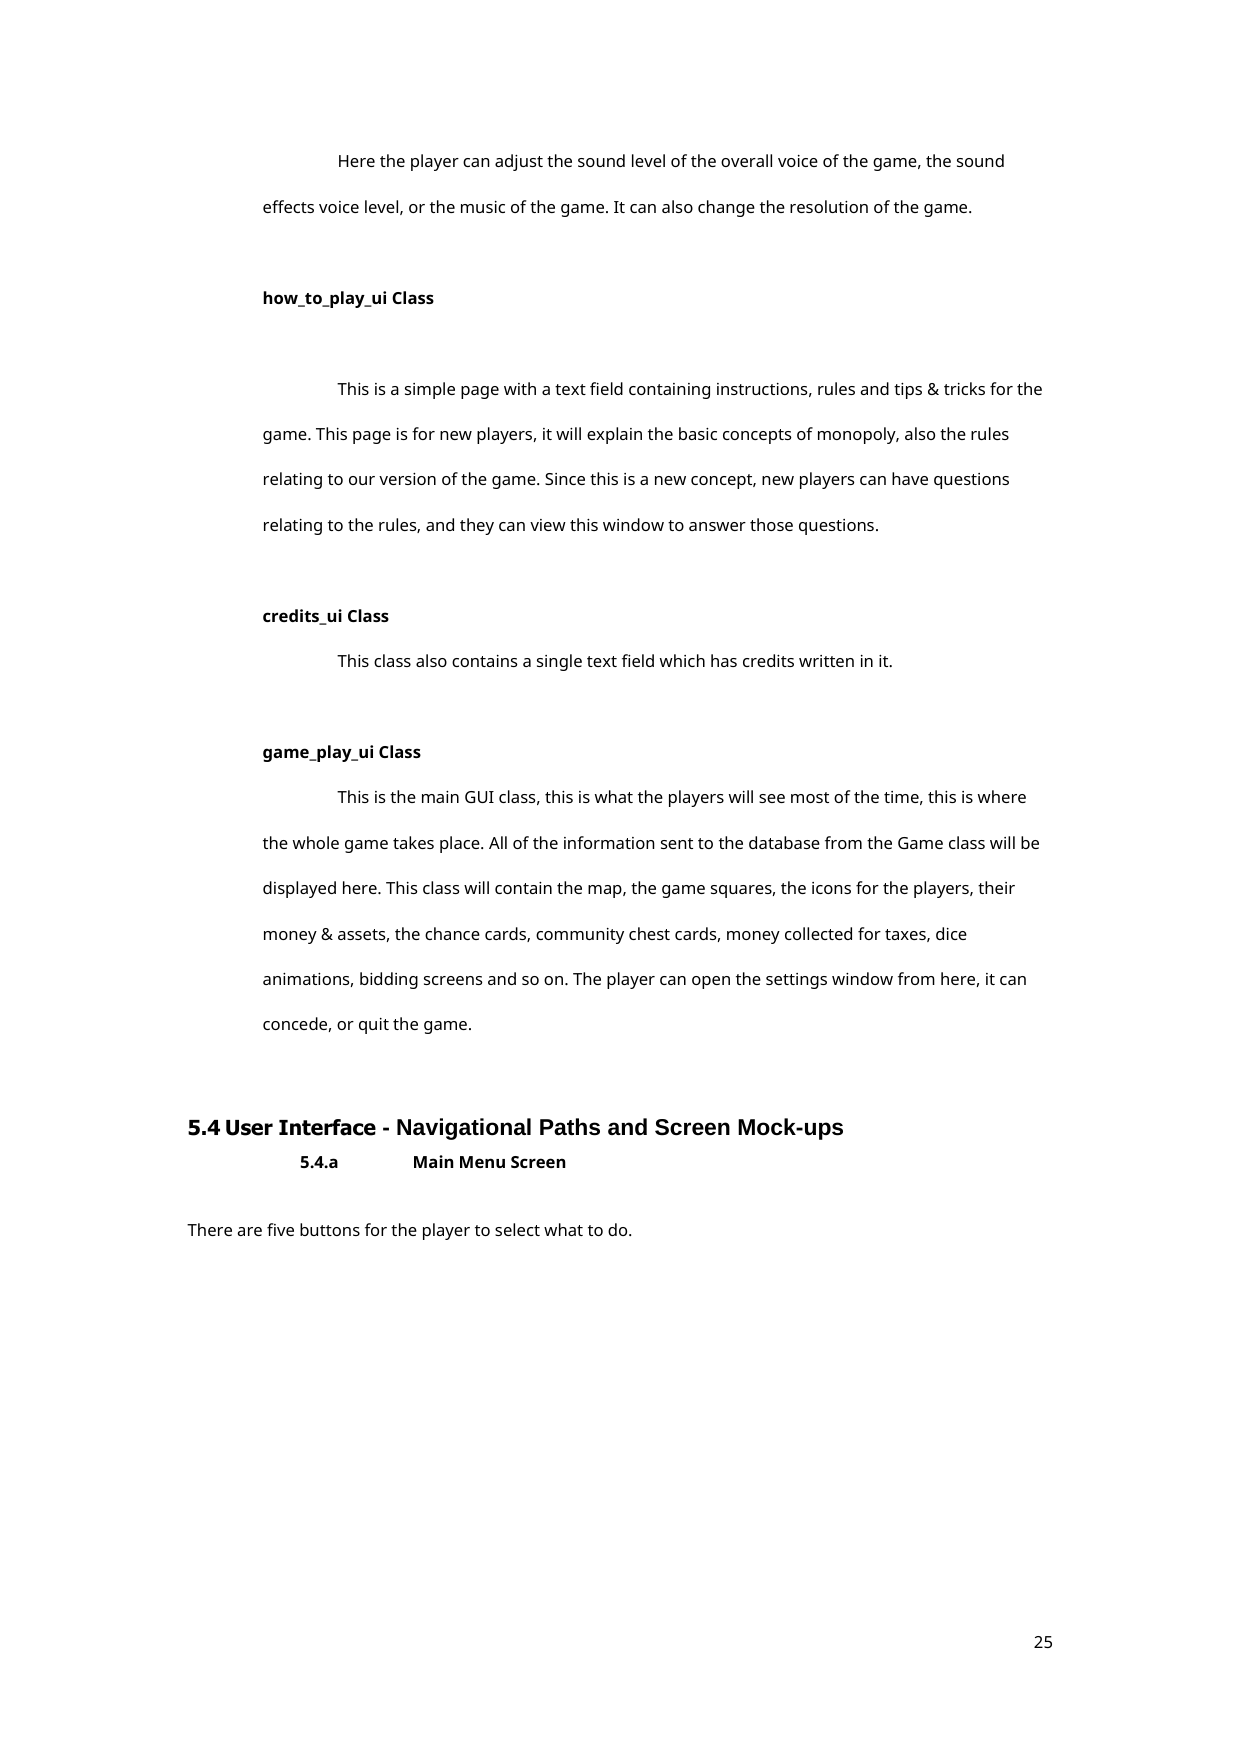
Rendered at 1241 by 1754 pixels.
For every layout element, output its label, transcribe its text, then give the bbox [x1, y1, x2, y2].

text This is a simple page with a text field containing instructions, rules and tips & tricks for the game. This page is for new players, it will explain the basic concepts of monopoly, also the rules relating to our version of the game. Since this is a new concept, new players can have questions relating to the rules, and they can view this window to answer those questions. [262, 377, 1053, 536]
text Here the player can adjust the sound level of the overall voice of the game, the sound effects voice level, or the music of the game. It can also change the resolution of the game. [262, 150, 1053, 218]
text This class also contains a single text field which has credits written in it. [262, 649, 1053, 672]
text This is the main GUI class, this is what the players will see most of the time, this is where the whole game takes place. All of the information sent to the database from the Game class will be displayed here. This class will contain the map, the game squares, the icons for the players, their money & assets, the chance cards, community chest cards, money collected for taxes, dice animations, bidding screens and so on. The player can open the settings window from here, it can concede, or quit the game. [262, 786, 1053, 1036]
text game_play_ui Class [262, 740, 1053, 763]
text credits_ui Class [262, 604, 1053, 627]
text There are five buttons for the player to select what to do. [187, 1219, 1053, 1242]
subtitle User Interface - Navigational Paths and Screen Mock-ups [187, 1114, 1053, 1141]
list Main Menu Screen [300, 1151, 1053, 1174]
text how_to_play_ui Class [262, 286, 1053, 309]
